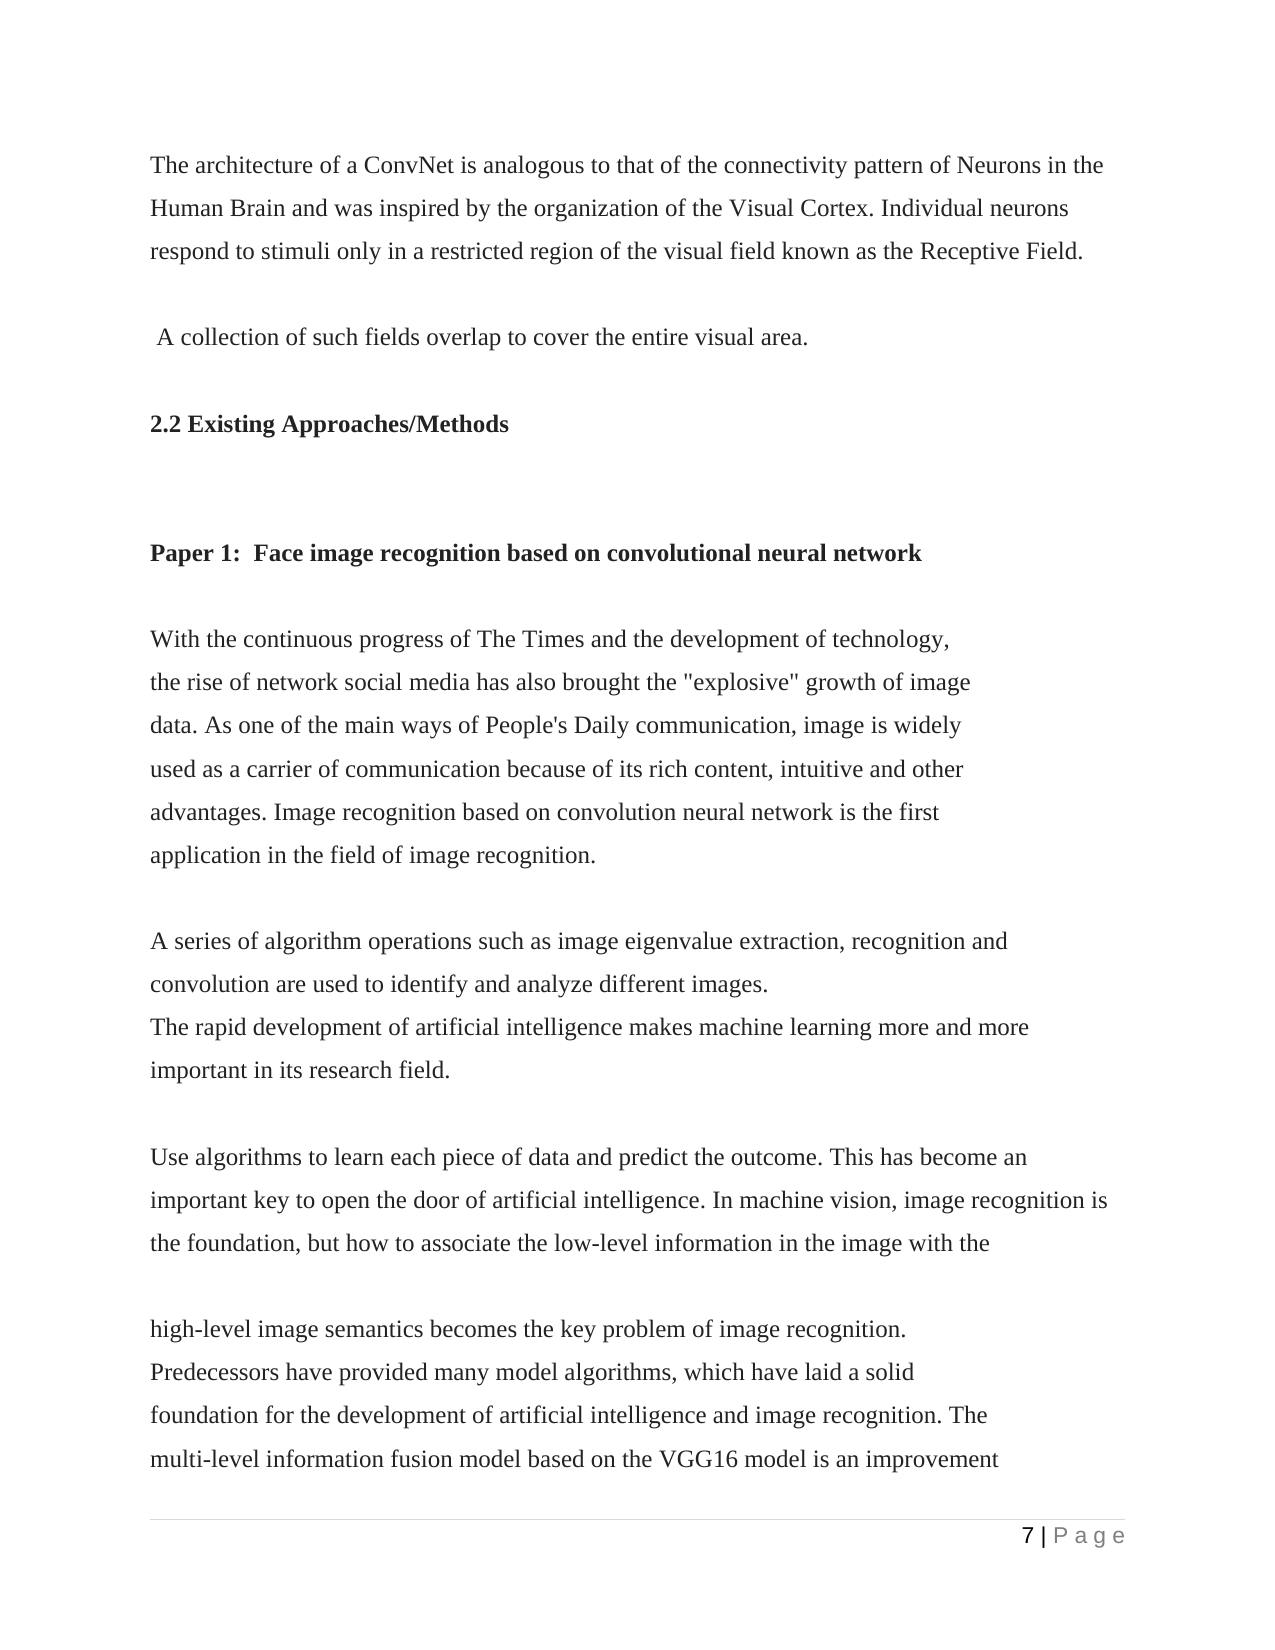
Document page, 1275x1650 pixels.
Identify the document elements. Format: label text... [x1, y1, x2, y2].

text With the continuous progress of The Times and the development of technology, [150, 624, 1125, 653]
text The architecture of a ConvNet is analogous to that of the connectivity pattern of Neurons in the Human Brain and was inspired by the organization of the Visual Cortex. Individual neurons respond to stimuli only in a restricted region of the visual field known as the Receptive Field. [150, 150, 1125, 265]
text advantages. Image recognition based on convolution neural network is the first [150, 797, 1125, 826]
text the rise of network social media has also brought the "explosive" growth of image [150, 667, 1125, 696]
text data. As one of the main ways of People's Daily communication, image is widely [150, 711, 1125, 739]
text 2.2 Existing Approaches/Methods [150, 409, 1125, 437]
text multi-level information fusion model based on the VGG16 model is an improvement [150, 1444, 1125, 1472]
text foundation for the development of artificial intelligence and image recognition. The [150, 1401, 1125, 1429]
text The rapid development of artificial intelligence makes machine learning more and more important in its research field. [150, 1012, 1125, 1084]
text Paper 1: Face image recognition based on convolutional neural network [150, 538, 1125, 567]
text Use algorithms to learn each piece of data and predict the outcome. This has become an important key to open the door of artificial intelligence. In machine vision, image recognition is the foundation, but how to associate the low-level information in the image with the [150, 1142, 1125, 1257]
text used as a carrier of communication because of its rich content, intuitive and other [150, 754, 1125, 782]
text Predecessors have provided many model algorithms, which have laid a solid [150, 1357, 1125, 1386]
text A series of algorithm operations such as image eigenvalue extraction, recognition and convolution are used to identify and analyze different images. [150, 926, 1125, 998]
text application in the field of image recognition. [150, 840, 1125, 869]
text high-level image semantics becomes the key problem of image recognition. [150, 1314, 1125, 1343]
text A collection of such fields overlap to cover the entire visual area. [150, 322, 1125, 351]
